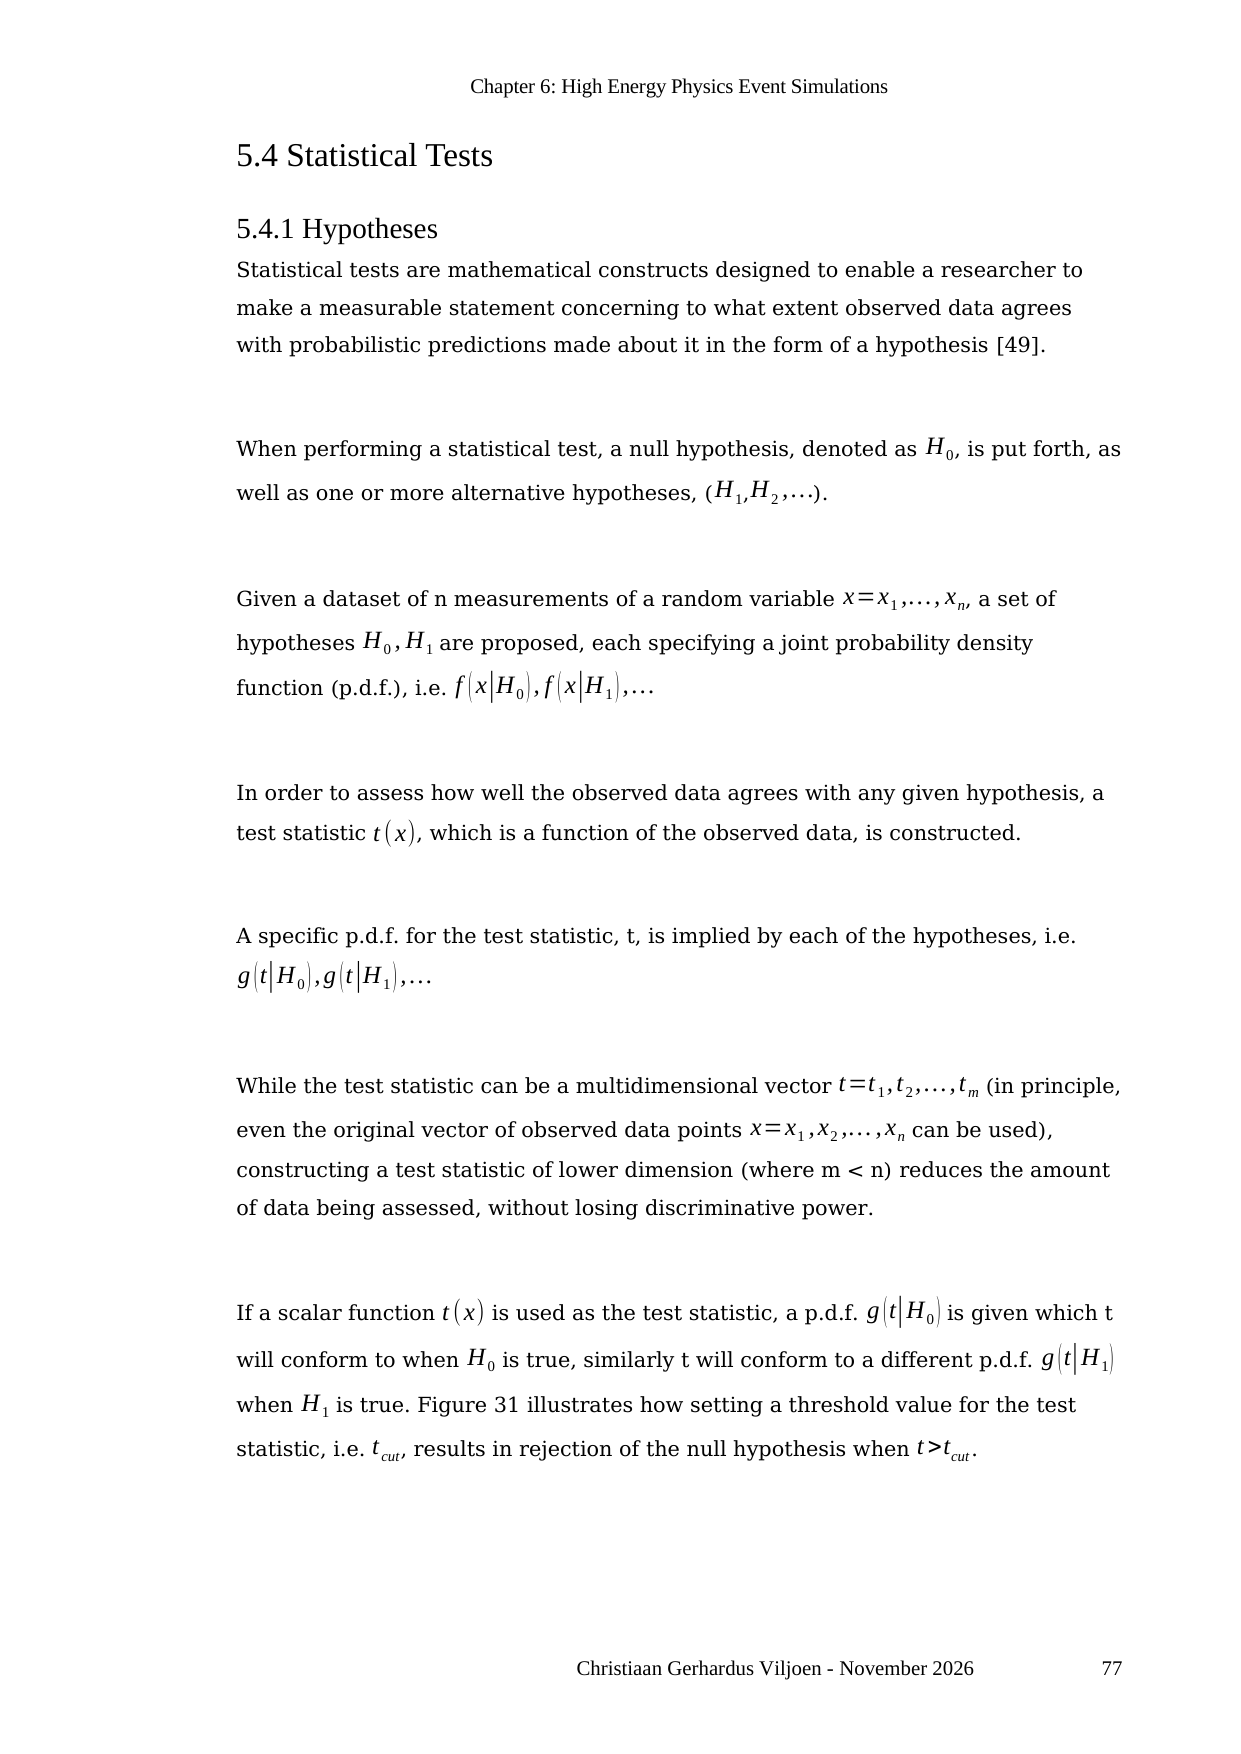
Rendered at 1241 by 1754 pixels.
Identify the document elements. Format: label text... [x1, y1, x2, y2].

subtitle Hypotheses [236, 211, 1122, 245]
text While the test statistic can be a multidimensional vector (in principle, even the original vector of observed data points can be used), constructing a test statistic of lower dimension (where m < n) reduces the amount of data being assessed, without losing discriminative power. [236, 1069, 1122, 1220]
text When performing a statistical test, a null hypothesis, denoted as , is put forth, as well as one or more alternative hypotheses, (,). [236, 432, 1122, 507]
text Given a dataset of n measurements of a random variable , a set of hypotheses are proposed, each specifying a joint probability density function (p.d.f.), i.e. [236, 582, 1122, 705]
text A specific p.d.f. for the test statistic, t, is implied by each of the hypotheses, i.e. [236, 922, 1122, 994]
text In order to assess how well the observed data agrees with any given hypothesis, a test statistic , which is a function of the observed data, is constructed. [236, 780, 1122, 847]
text Statistical tests are mathematical constructs designed to enable a researcher to make a measurable statement concerning to what extent observed data agrees with probabilistic predictions made about it in the form of a hypothesis . [236, 257, 1122, 357]
subtitle Statistical Tests [236, 135, 1122, 174]
